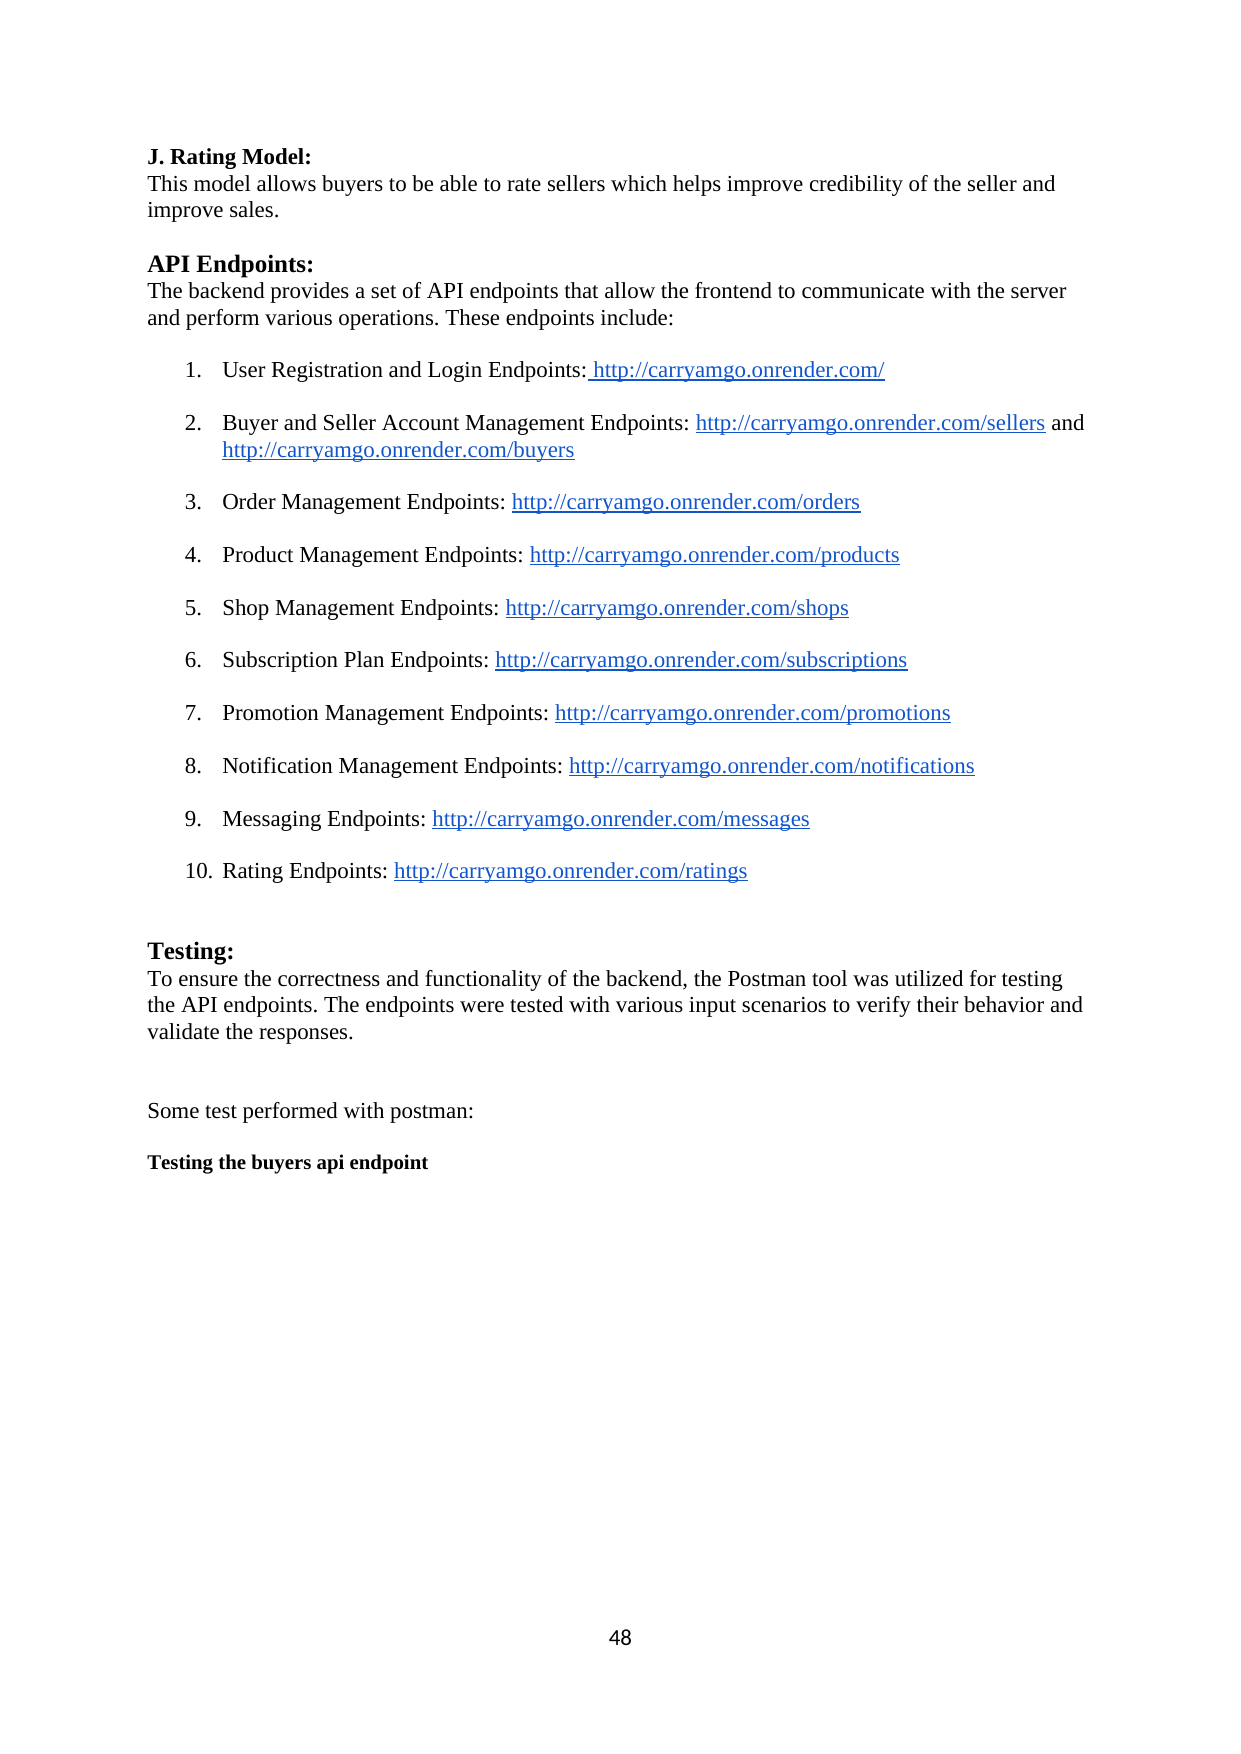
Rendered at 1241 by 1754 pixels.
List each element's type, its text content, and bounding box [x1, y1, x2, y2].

list Product Management Endpoints: http://carryamgo.onrender.com/products [184, 541, 1093, 567]
list Promotion Management Endpoints: http://carryamgo.onrender.com/promotions [184, 699, 1093, 726]
text This model allows buyers to be able to rate sellers which helps improve credibility of the seller and improve sales. [147, 170, 1093, 222]
list Rating Endpoints: http://carryamgo.onrender.com/ratings [184, 857, 1093, 884]
list Shop Management Endpoints: http://carryamgo.onrender.com/shops [184, 594, 1093, 620]
list Buyer and Seller Account Management Endpoints: http://carryamgo.onrender.com/sellers and http://carryamgo.onrender.com/buyers [184, 409, 1093, 462]
list Messaging Endpoints: http://carryamgo.onrender.com/messages [184, 804, 1093, 831]
list Subscription Plan Endpoints: http://carryamgo.onrender.com/subscriptions [184, 646, 1093, 673]
list User Registration and Login Endpoints: http://carryamgo.onrender.com/ [184, 357, 1093, 383]
text J. Rating Model: [147, 143, 1093, 170]
text The backend provides a set of API endpoints that allow the frontend to communicate with the server and perform various operations. These endpoints include: [147, 277, 1093, 330]
list Order Management Endpoints: http://carryamgo.onrender.com/orders [184, 488, 1093, 515]
text Testing: [147, 936, 1093, 965]
text API Endpoints: [147, 249, 1093, 277]
text To ensure the correctness and functionality of the backend, the Postman tool was utilized for testing the API endpoints. The endpoints were tested with various input scenarios to verify their behavior and validate the responses. [147, 965, 1093, 1044]
text Testing the buyers api endpoint [147, 1149, 1093, 1200]
text Some test performed with postman: [147, 1097, 1093, 1123]
list Notification Management Endpoints: http://carryamgo.onrender.com/notifications [184, 752, 1093, 778]
